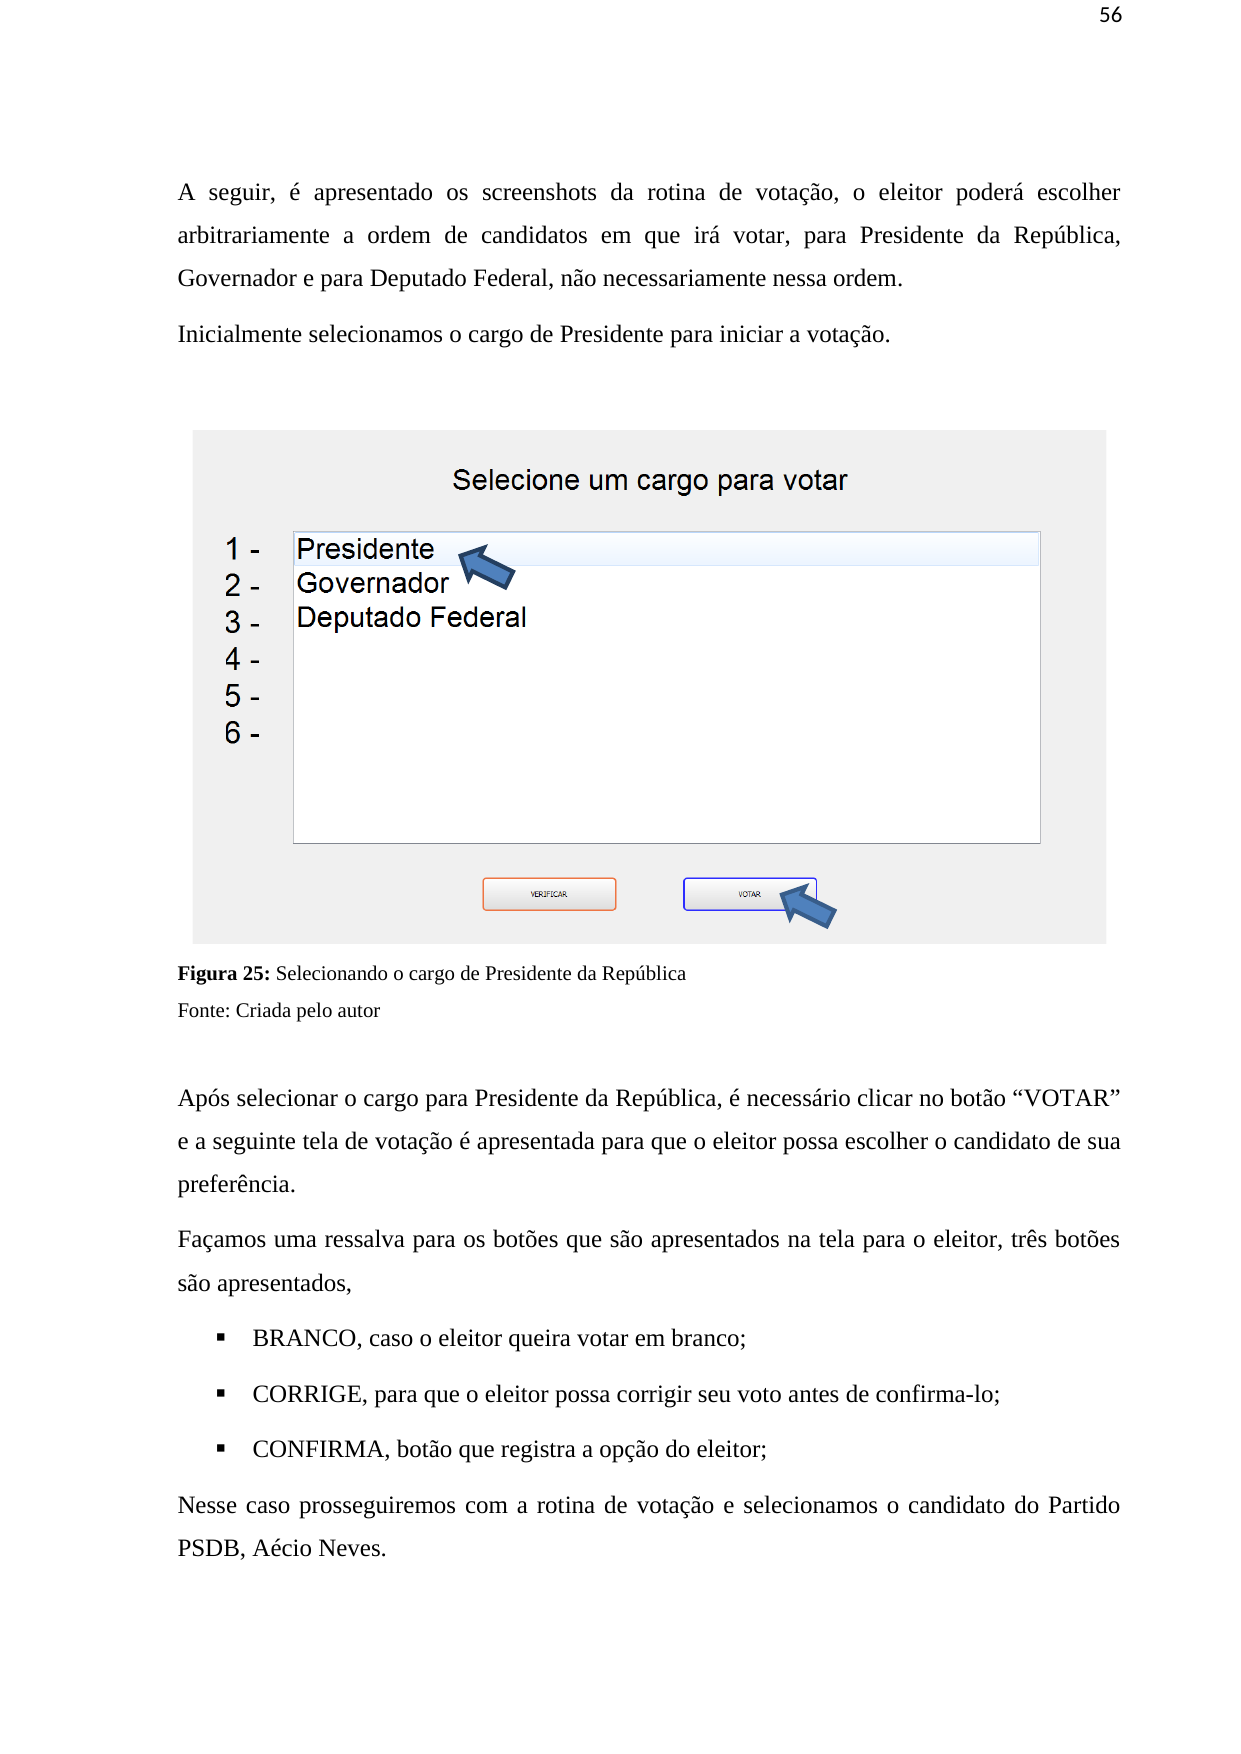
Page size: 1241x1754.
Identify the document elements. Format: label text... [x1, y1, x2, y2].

list BRANCO, caso o eleitor queira votar em branco; [215, 1323, 1122, 1352]
list CORRIGE, para que o eleitor possa corrigir seu voto antes de confirma-lo; [215, 1379, 1122, 1408]
text Nesse caso prosseguiremos com a rotina de votação e selecionamos o candidato do Partido PSDB, Aécio Neves. [177, 1490, 1122, 1562]
text Inicialmente selecionamos o cargo de Presidente para iniciar a votação. [177, 319, 1122, 348]
picture [192, 430, 1107, 944]
list CONFIRMA, botão que registra a opção do eleitor; [215, 1434, 1122, 1463]
text Após selecionar o cargo para Presidente da República, é necessário clicar no botão “VOTAR” e a seguinte tela de votação é apresentada para que o eleitor possa escolher o candidato de sua preferência. [177, 1083, 1122, 1198]
text Figura 25: Selecionando o cargo de Presidente da República [177, 961, 1122, 985]
text Fonte: Criada pelo autor [177, 998, 1122, 1022]
text A seguir, é apresentado os screenshots da rotina de votação, o eleitor poderá escolher arbitrariamente a ordem de candidatos em que irá votar, para Presidente da República, Governador e para Deputado Federal, não necessariamente nessa ordem. [177, 177, 1122, 292]
text Façamos uma ressalva para os botões que são apresentados na tela para o eleitor, três botões são apresentados, [177, 1224, 1122, 1296]
